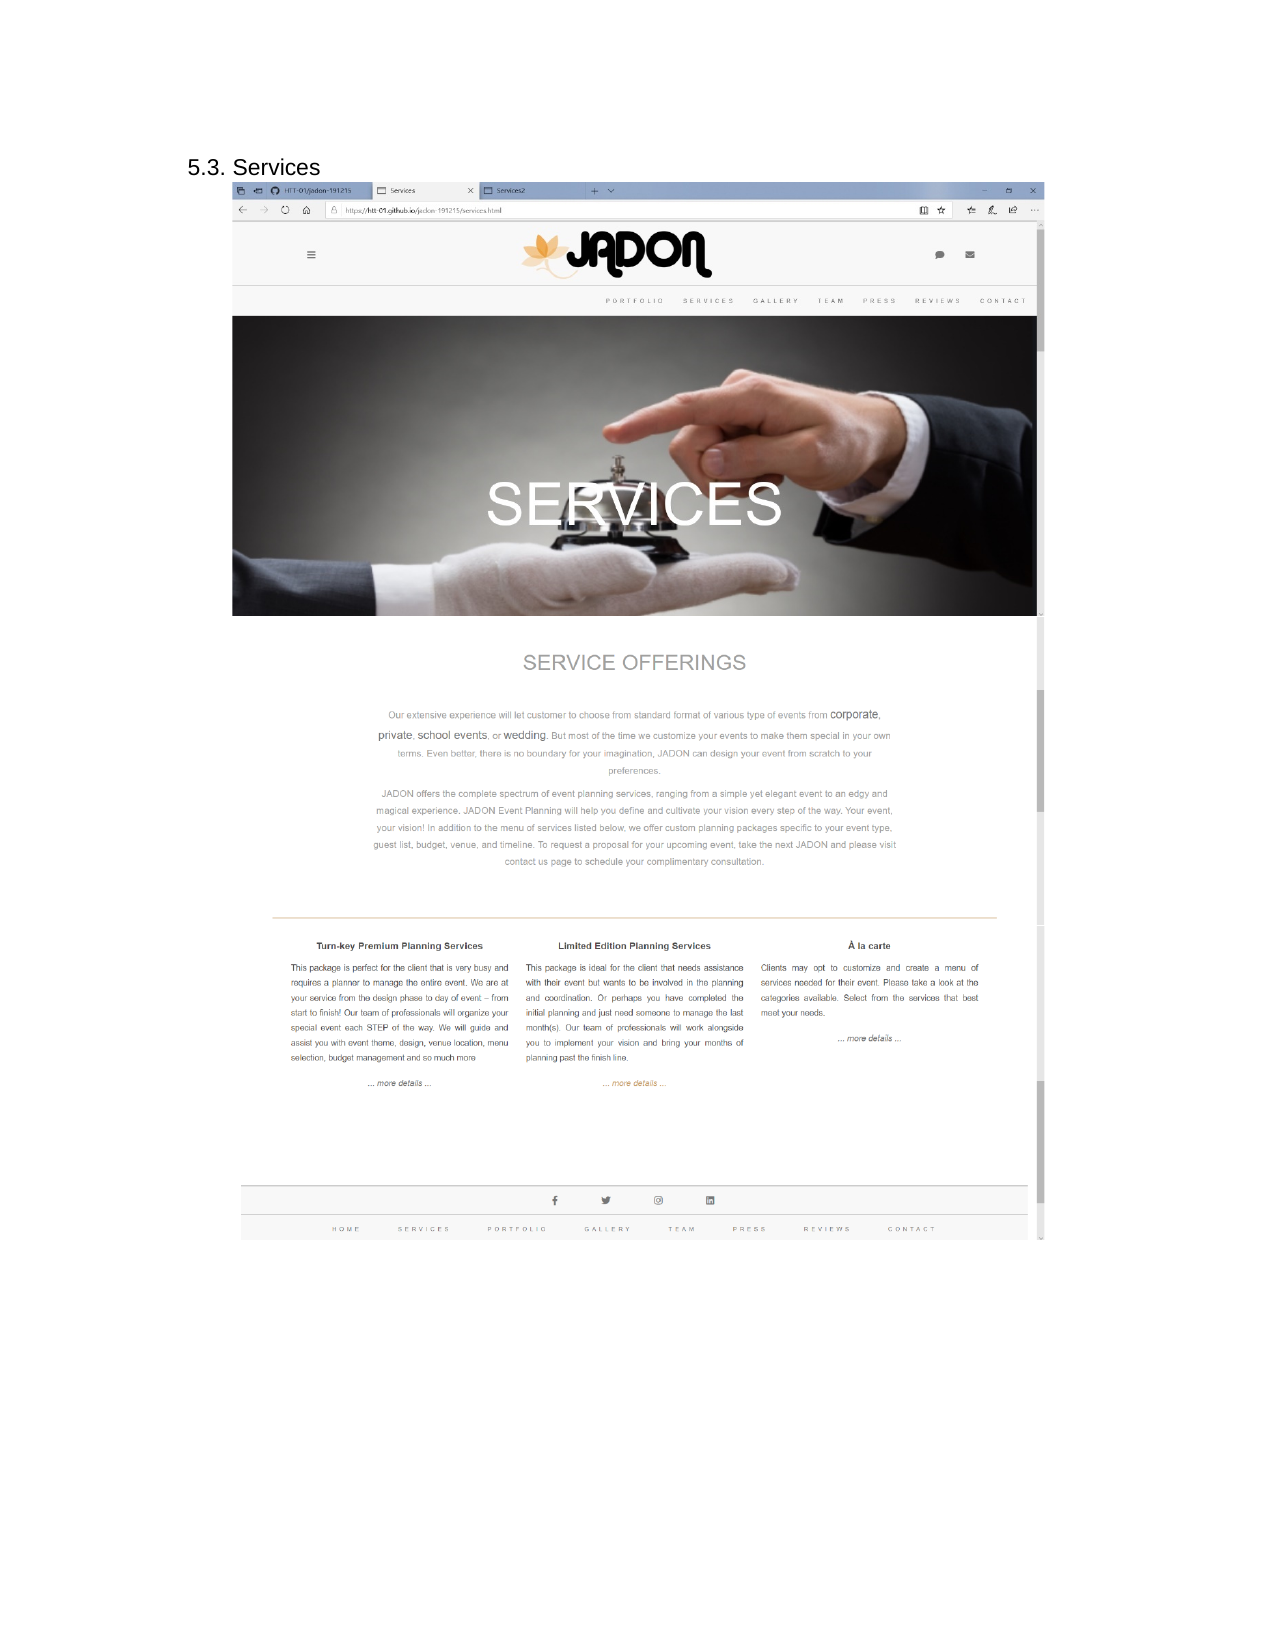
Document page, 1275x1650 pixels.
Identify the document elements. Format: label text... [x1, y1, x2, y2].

picture [232, 926, 1045, 1240]
picture [232, 617, 1045, 925]
subtitle Services [187, 154, 1125, 181]
picture [232, 182, 1045, 616]
